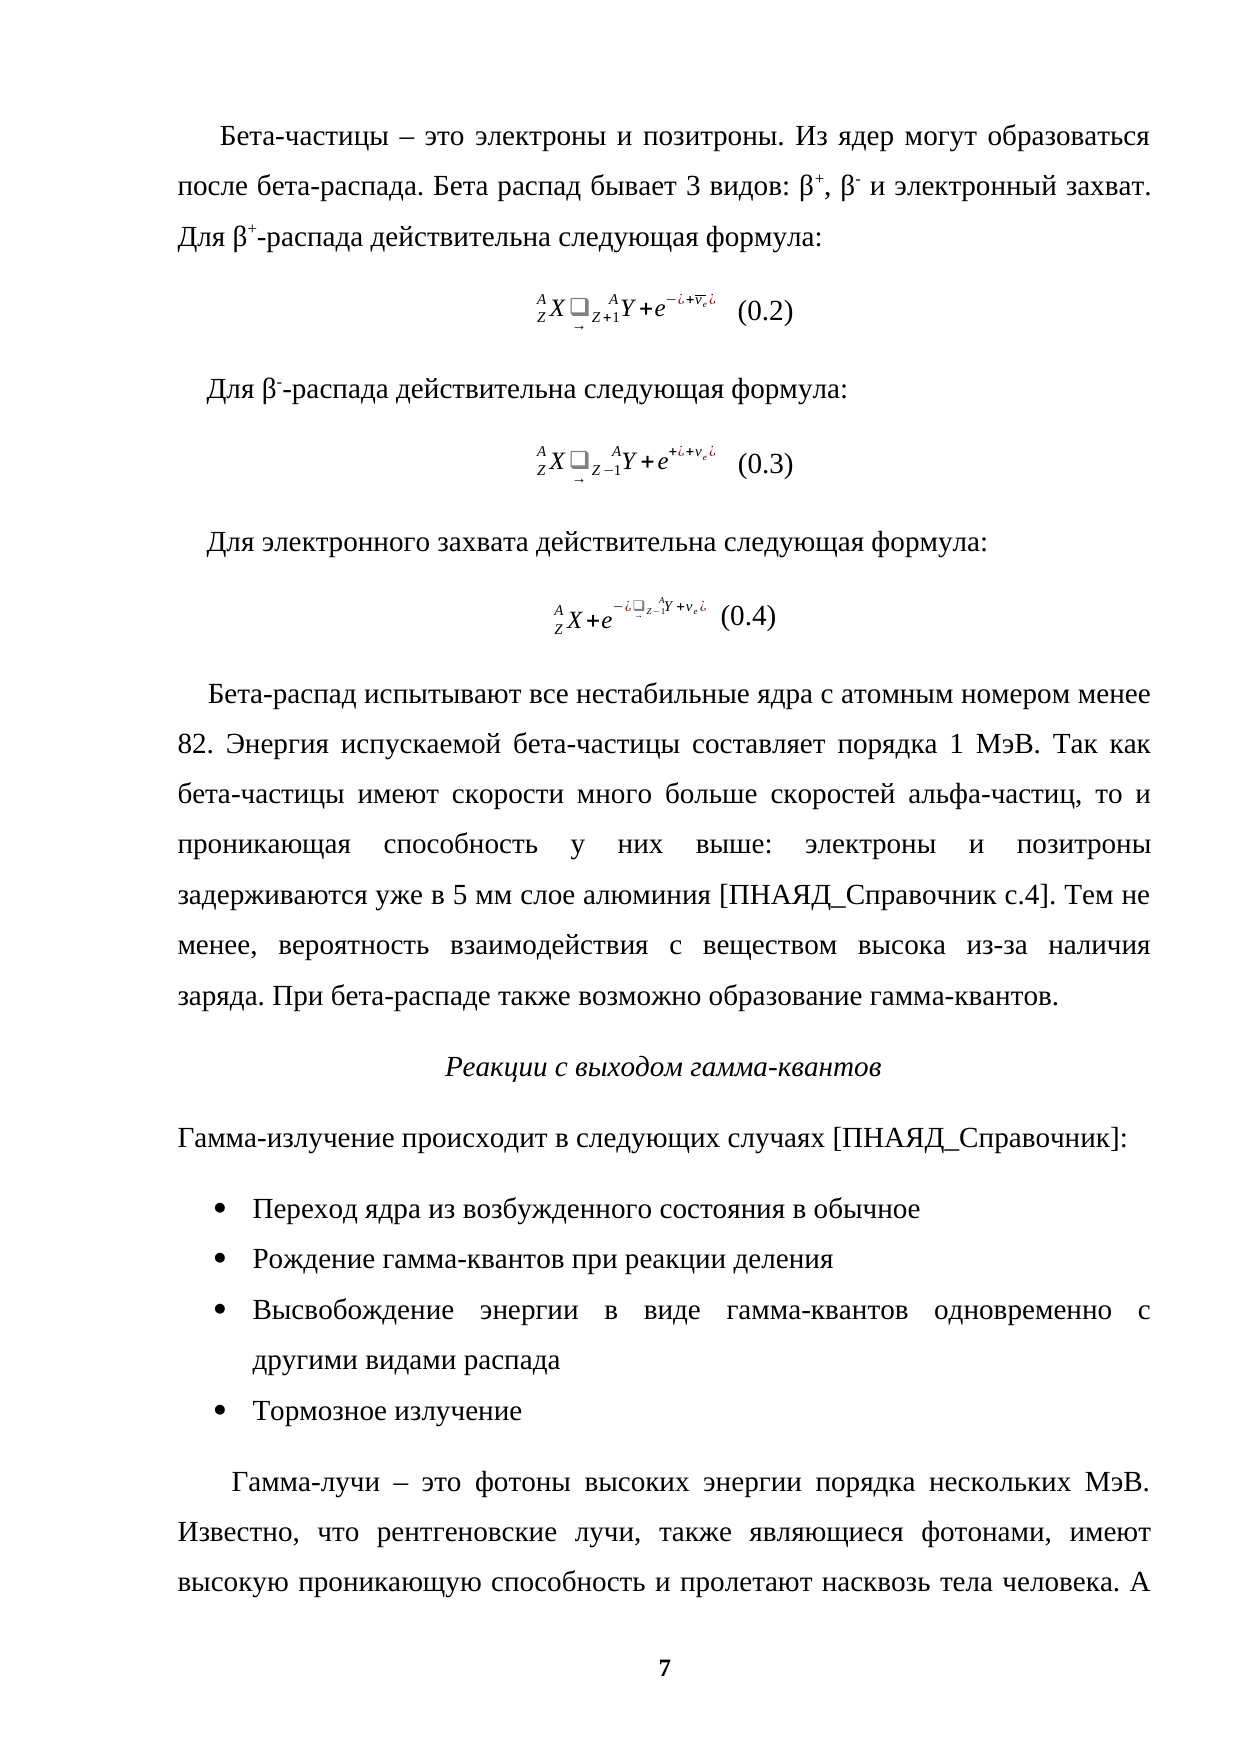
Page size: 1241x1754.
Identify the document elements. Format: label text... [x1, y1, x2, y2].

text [177, 1464, 1152, 1598]
list Рождение гамма-квантов при реакции деления [215, 1241, 1152, 1275]
text (0.2) [177, 290, 1152, 334]
text Реакции с выходом гамма-квантов [177, 1049, 1152, 1082]
text Бета-частицы – это электроны и позитроны. Из ядер могут образоваться после бета-распада. Бета распад бывает 3 видов: β+, β- и электронный захват. Для β+-распада действительна следующая формула: [177, 118, 1152, 252]
text (0.3) [177, 443, 1152, 487]
text Для электронного захвата действительна следующая формула: [177, 524, 1152, 558]
list Переход ядра из возбужденного состояния в обычное [215, 1191, 1152, 1225]
text Бета-распад испытывают все нестабильные ядра с атомным номером менее 82. Энергия испускаемой бета-частицы составляет порядка 1 МэВ. Так как бета-частицы имеют скорости много больше скоростей альфа-частиц, то и проникающая способность у них выше: электроны и позитроны задерживаются уже в 5 мм слое алюминия [ПНАЯД_Справочник с.4]. Тем не менее, вероятность взаимодействия с веществом высока из-за наличия заряда. При бета-распаде также возможно образование гамма-квантов. [177, 676, 1152, 1011]
list Высвобождение энергии в виде гамма-квантов одновременно с другими видами распада [215, 1292, 1152, 1376]
text (0.4) [177, 596, 1152, 638]
list Тормозное излучение [215, 1393, 1152, 1426]
text Гамма-излучение происходит в следующих случаях [ПНАЯД_Справочник]: [177, 1120, 1152, 1153]
text Для β--распада действительна следующая формула: [177, 372, 1152, 405]
